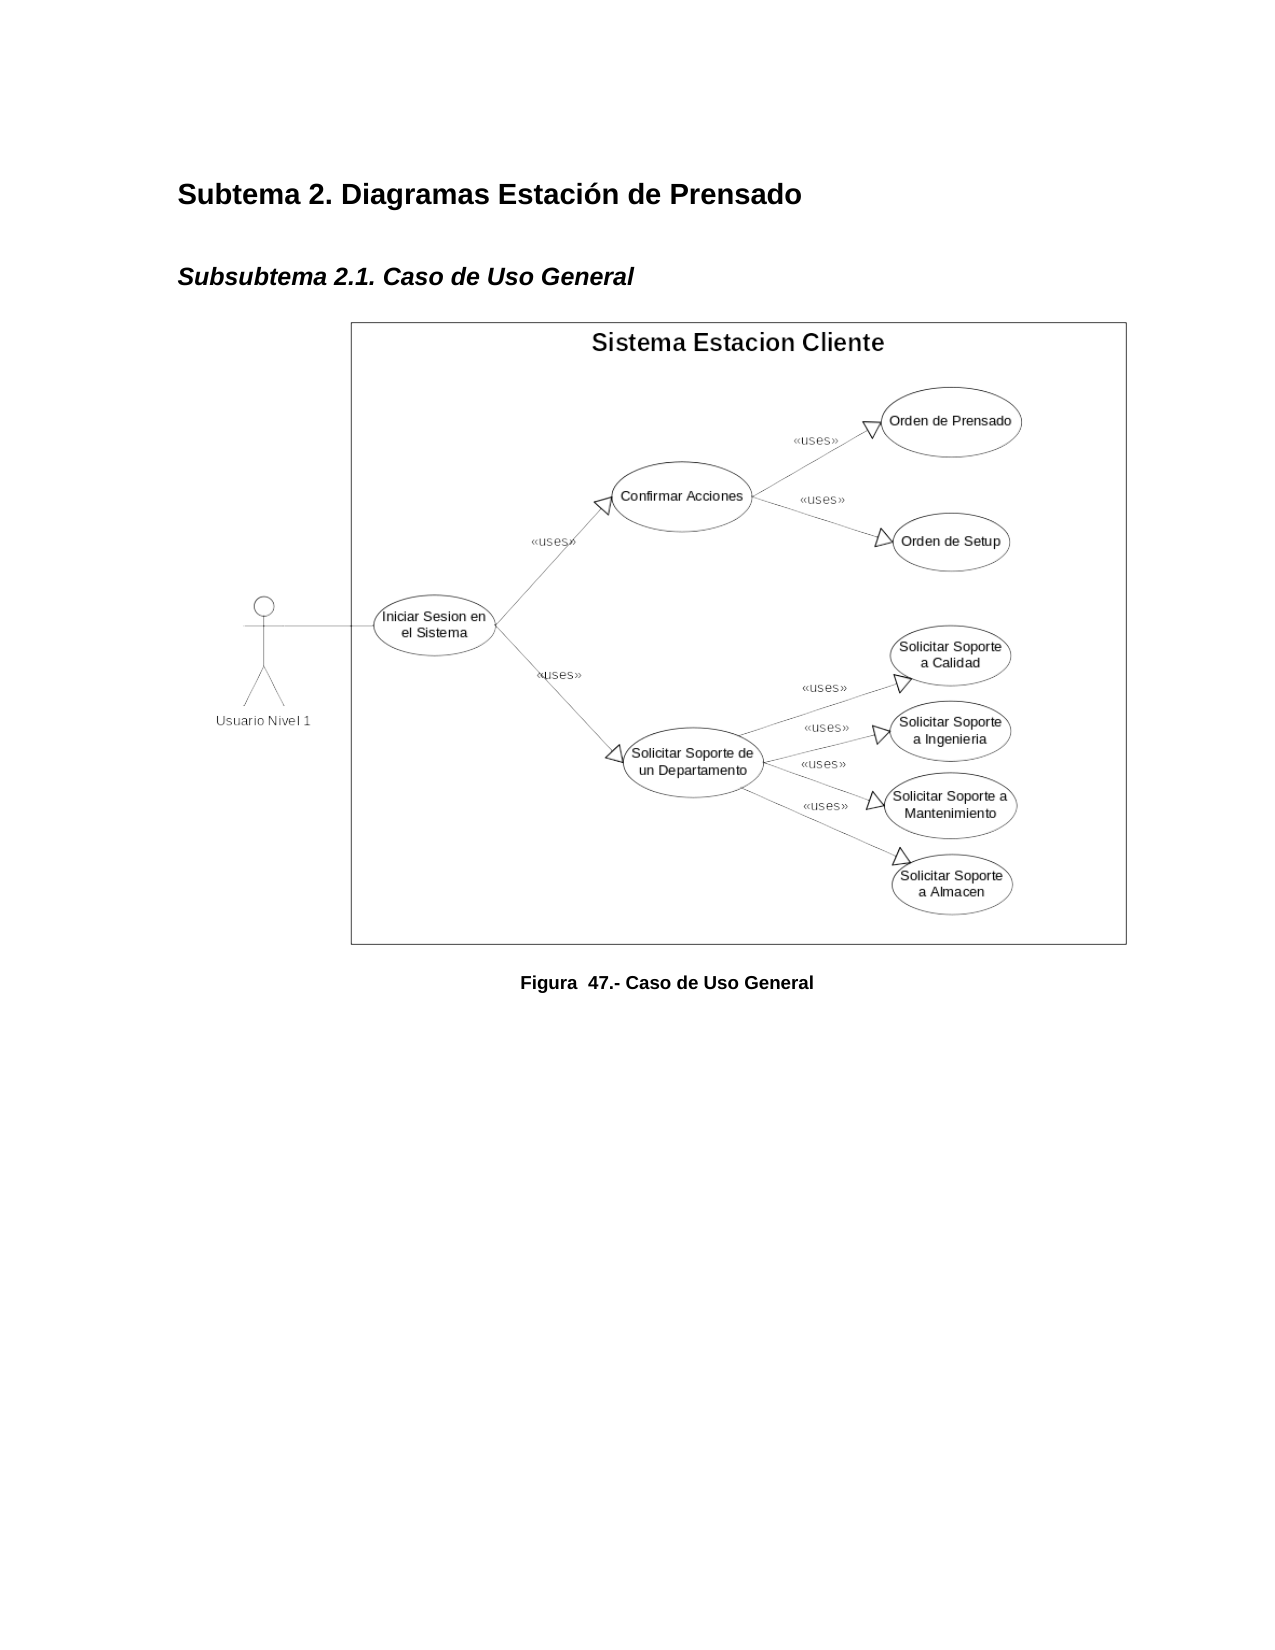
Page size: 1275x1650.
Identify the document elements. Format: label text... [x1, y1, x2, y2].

subtitle Subsubtema 2.1. Caso de Uso General [177, 262, 1157, 290]
subtitle Subtema 2. Diagramas Estación de Prensado [177, 177, 1157, 211]
